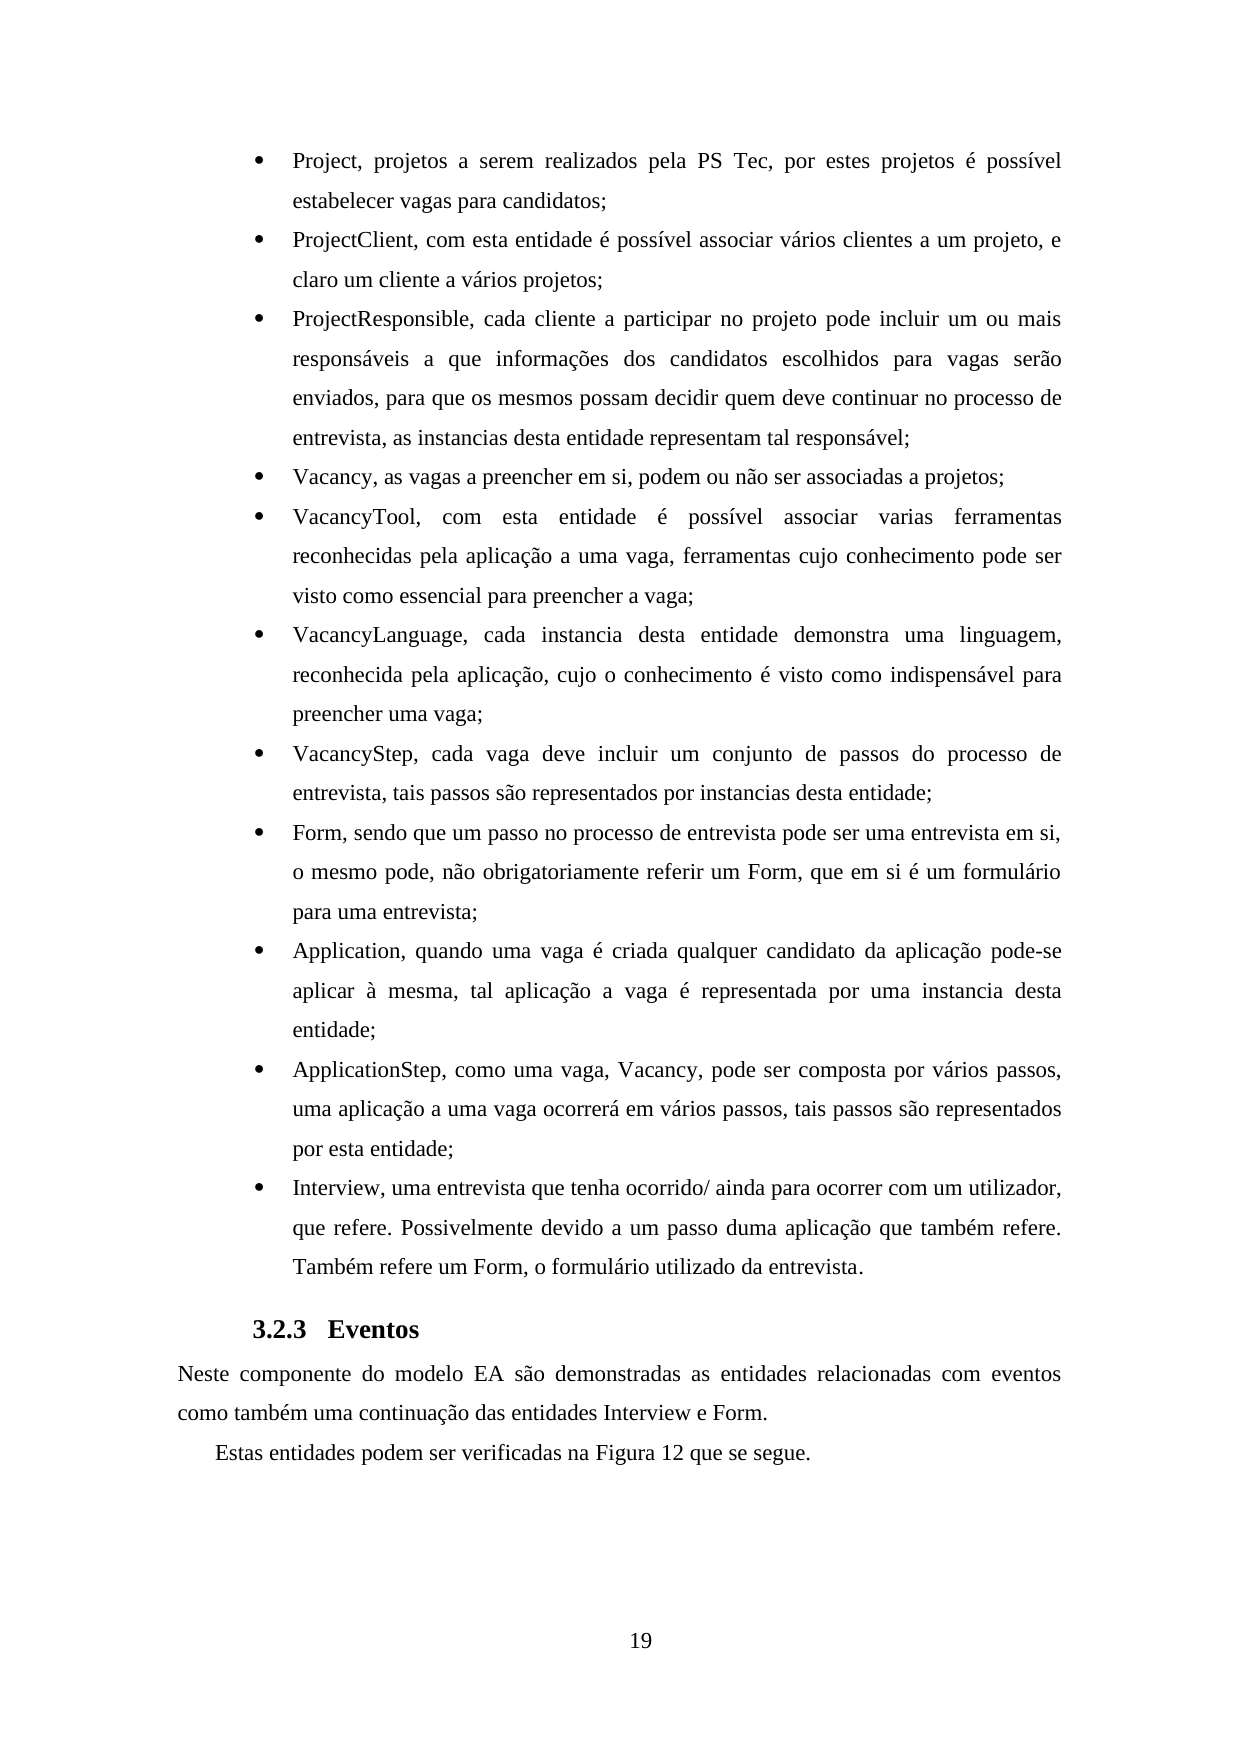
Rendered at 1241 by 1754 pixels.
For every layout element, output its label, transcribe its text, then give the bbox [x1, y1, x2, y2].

list VacancyLanguage, cada instancia desta entidade demonstra uma linguagem, reconhecida pela aplicação, cujo o conhecimento é visto como indispensável para preencher uma vaga; [255, 621, 1063, 727]
text Neste componente do modelo EA são demonstradas as entidades relacionadas com eventos como também uma continuação das entidades Interview e Form. [177, 1360, 1063, 1426]
list ApplicationStep, como uma vaga, Vacancy, pode ser composta por vários passos, uma aplicação a uma vaga ocorrerá em vários passos, tais passos são representados por esta entidade; [255, 1056, 1063, 1161]
list Form, sendo que um passo no processo de entrevista pode ser uma entrevista em si, o mesmo pode, não obrigatoriamente referir um Form, que em si é um formulário para uma entrevista; [255, 819, 1063, 924]
list Project, projetos a serem realizados pela PS Tec, por estes projetos é possível estabelecer vagas para candidatos; [255, 148, 1063, 213]
subtitle Eventos [252, 1313, 1063, 1344]
list ProjectClient, com esta entidade é possível associar vários clientes a um projeto, e claro um cliente a vários projetos; [255, 227, 1063, 292]
list ProjectResponsible, cada cliente a participar no projeto pode incluir um ou mais responsáveis a que informações dos candidatos escolhidos para vagas serão enviados, para que os mesmos possam decidir quem deve continuar no processo de entrevista, as instancias desta entidade representam tal responsável; [255, 306, 1063, 450]
list VacancyStep, cada vaga deve incluir um conjunto de passos do processo de entrevista, tais passos são representados por instancias desta entidade; [255, 740, 1063, 806]
list Vacancy, as vagas a preencher em si, podem ou não ser associadas a projetos; [255, 463, 1063, 490]
list Interview, uma entrevista que tenha ocorrido/ ainda para ocorrer com um utilizador, que refere. Possivelmente devido a um passo duma aplicação que também refere. Também refere um Form, o formulário utilizado da entrevista. [255, 1174, 1063, 1279]
text Estas entidades podem ser verificadas na Figura 12 que se segue. [177, 1439, 1063, 1465]
list VacancyTool, com esta entidade é possível associar varias ferramentas reconhecidas pela aplicação a uma vaga, ferramentas cujo conhecimento pode ser visto como essencial para preencher a vaga; [255, 503, 1063, 608]
list Application, quando uma vaga é criada qualquer candidato da aplicação pode-se aplicar à mesma, tal aplicação a vaga é representada por uma instancia desta entidade; [255, 937, 1063, 1042]
